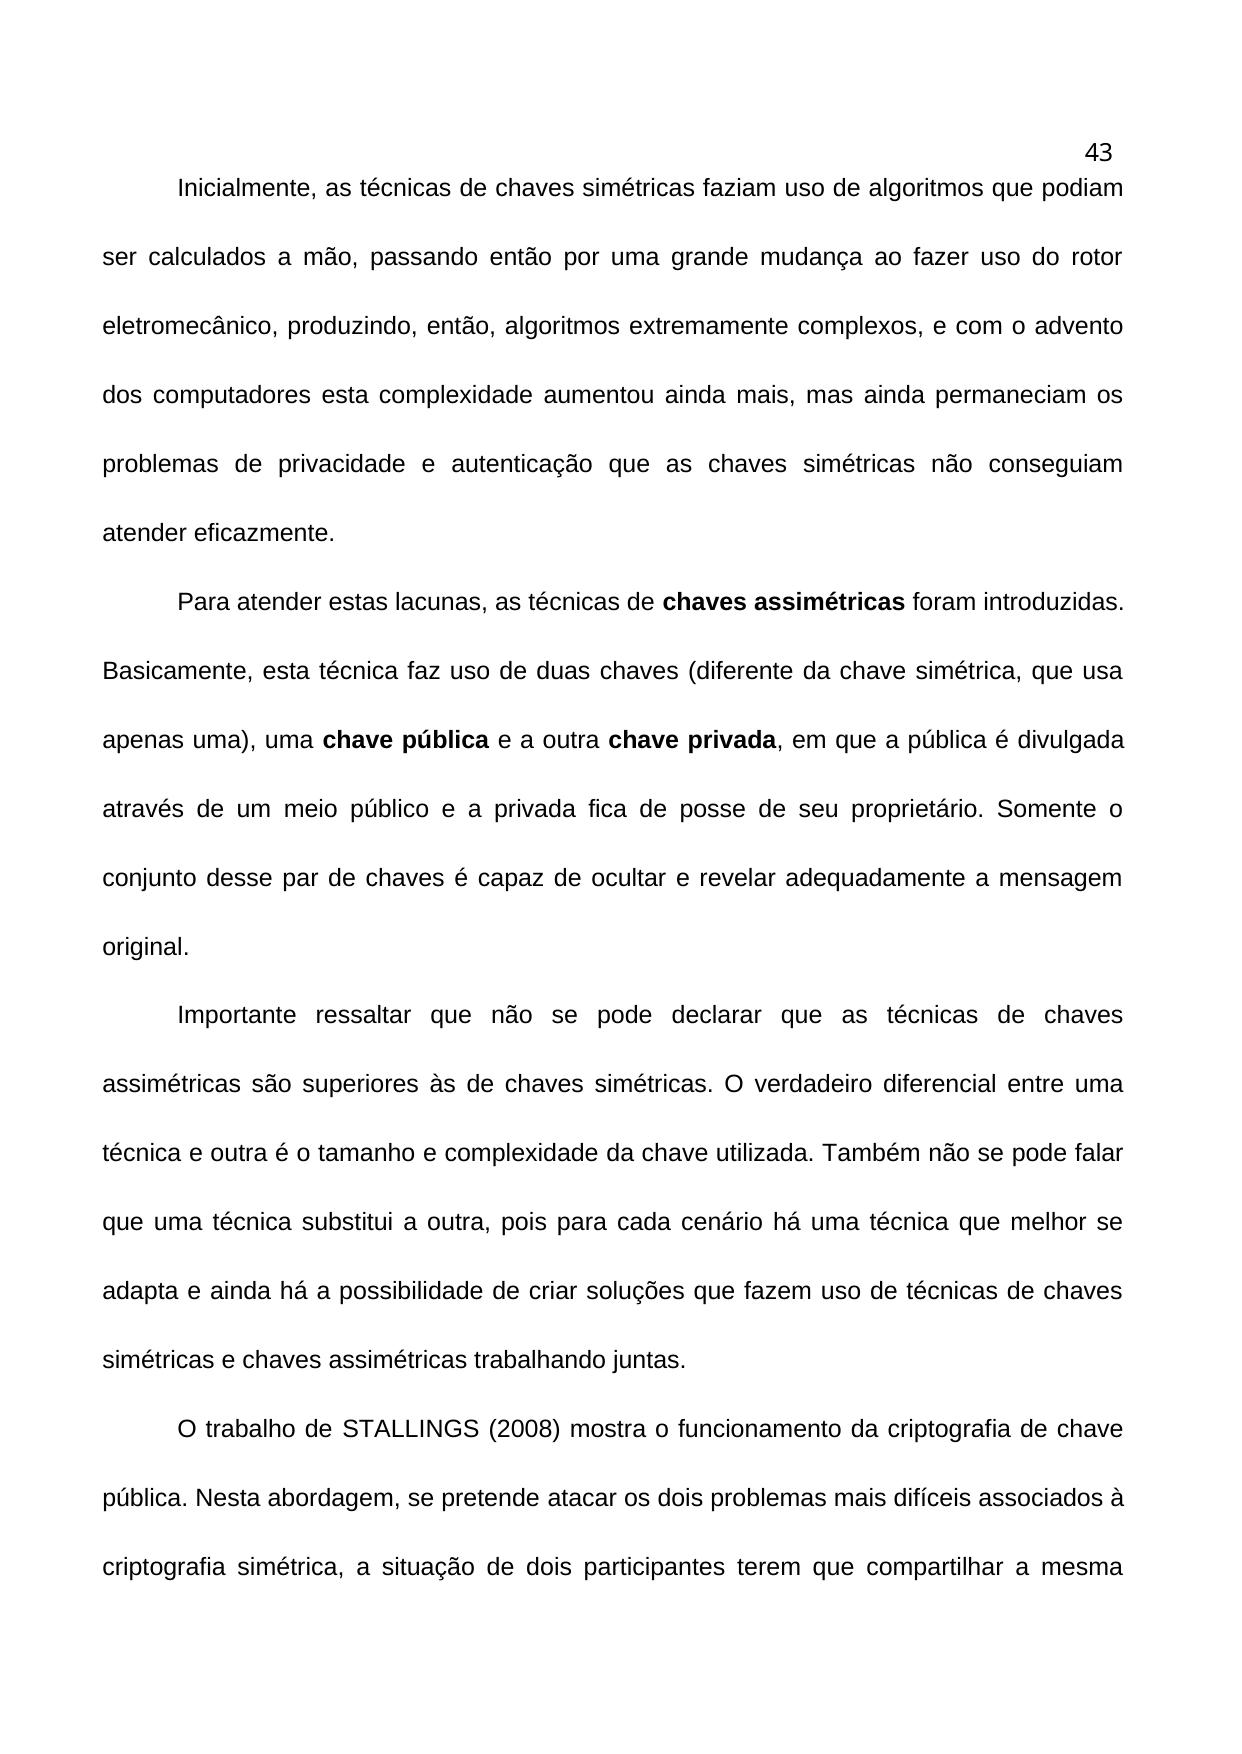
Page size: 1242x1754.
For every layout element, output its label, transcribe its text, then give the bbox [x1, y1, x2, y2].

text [102, 1414, 1125, 1581]
text Para atender estas lacunas, as técnicas de chaves assimétricas foram introduzidas. Basicamente, esta técnica faz uso de duas chaves (diferente da chave simétrica, que usa apenas uma), uma chave pública e a outra chave privada, em que a pública é divulgada através de um meio público e a privada fica de posse de seu proprietário. Somente o conjunto desse par de chaves é capaz de ocultar e revelar adequadamente a mensagem original. [102, 587, 1125, 960]
text Inicialmente, as técnicas de chaves simétricas faziam uso de algoritmos que podiam ser calculados a mão, passando então por uma grande mudança ao fazer uso do rotor eletromecânico, produzindo, então, algoritmos extremamente complexos, e com o advento dos computadores esta complexidade aumentou ainda mais, mas ainda permaneciam os problemas de privacidade e autenticação que as chaves simétricas não conseguiam atender eficazmente. [102, 173, 1125, 546]
text Importante ressaltar que não se pode declarar que as técnicas de chaves assimétricas são superiores às de chaves simétricas. O verdadeiro diferencial entre uma técnica e outra é o tamanho e complexidade da chave utilizada. Também não se pode falar que uma técnica substitui a outra, pois para cada cenário há uma técnica que melhor se adapta e ainda há a possibilidade de criar soluções que fazem uso de técnicas de chaves simétricas e chaves assimétricas trabalhando juntas. [102, 1000, 1125, 1374]
